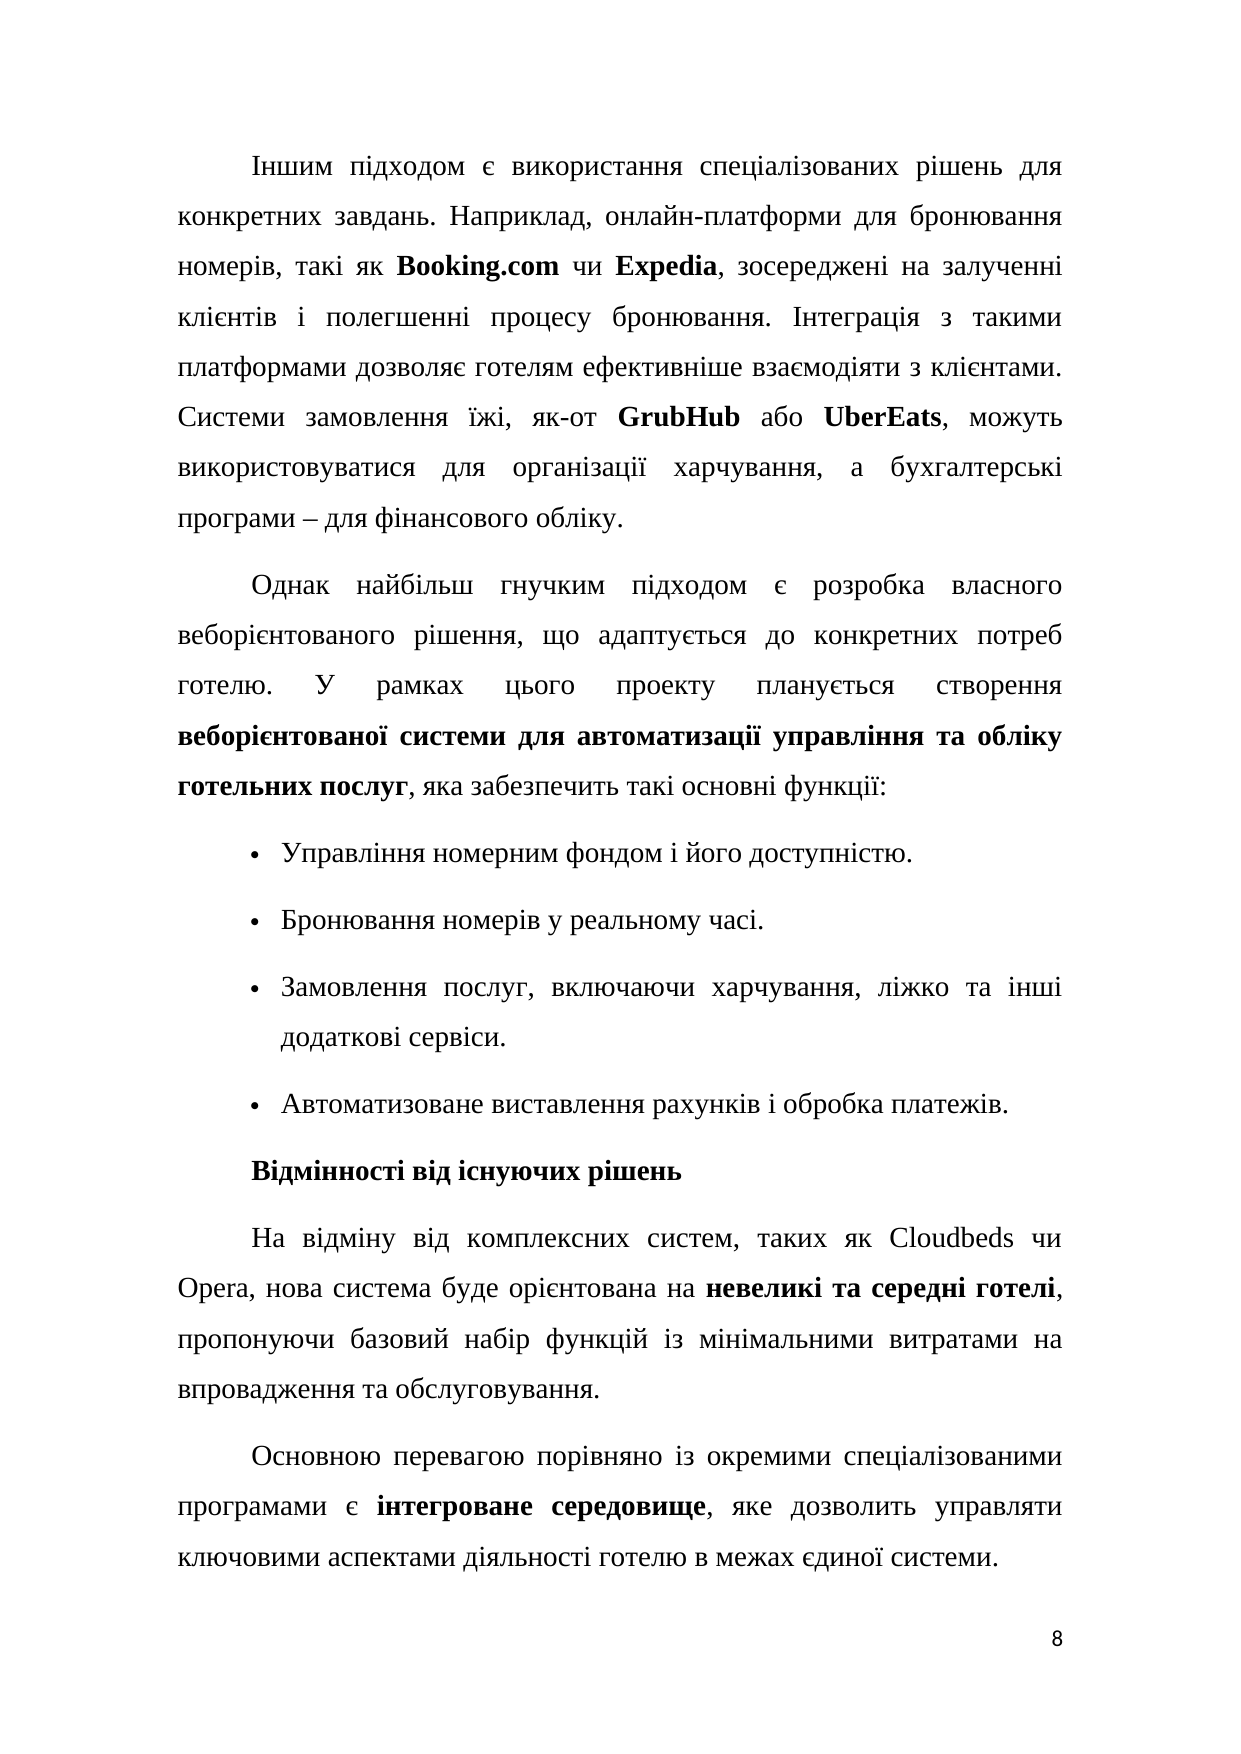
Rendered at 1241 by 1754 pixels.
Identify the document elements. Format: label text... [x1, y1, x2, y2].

list Замовлення послуг, включаючи харчування, ліжко та інші додаткові сервіси. [251, 969, 1063, 1053]
text Відмінності від існуючих рішень [177, 1153, 1063, 1187]
text На відміну від комплексних систем, таких як Cloudbeds чи Opera, нова система буде орієнтована на невеликі та середні готелі, пропонуючи базовий набір функцій із мінімальними витратами на впровадження та обслуговування. [177, 1220, 1063, 1405]
text Іншим підходом є використання спеціалізованих рішень для конкретних завдань. Наприклад, онлайн-платформи для бронювання номерів, такі як Booking.com чи Expedia, зосереджені на залученні клієнтів і полегшенні процесу бронювання. Інтеграція з такими платформами дозволяє готелям ефективніше взаємодіяти з клієнтами. Системи замовлення їжі, як-от GrubHub або UberEats, можуть використовуватися для організації харчування, а бухгалтерські програми – для фінансового обліку. [177, 148, 1063, 533]
list Автоматизоване виставлення рахунків і обробка платежів. [251, 1086, 1063, 1120]
text Основною перевагою порівняно із окремими спеціалізованими програмами є інтегроване середовище, яке дозволить управляти ключовими аспектами діяльності готелю в межах єдиної системи. [177, 1438, 1063, 1572]
list Управління номерним фондом і його доступністю. [251, 835, 1063, 869]
text Однак найбільш гнучким підходом є розробка власного веборієнтованого рішення, що адаптується до конкретних потреб готелю. У рамках цього проекту планується створення веборієнтованої системи для автоматизації управління та обліку готельних послуг, яка забезпечить такі основні функції: [177, 567, 1063, 802]
list Бронювання номерів у реальному часі. [251, 902, 1063, 936]
